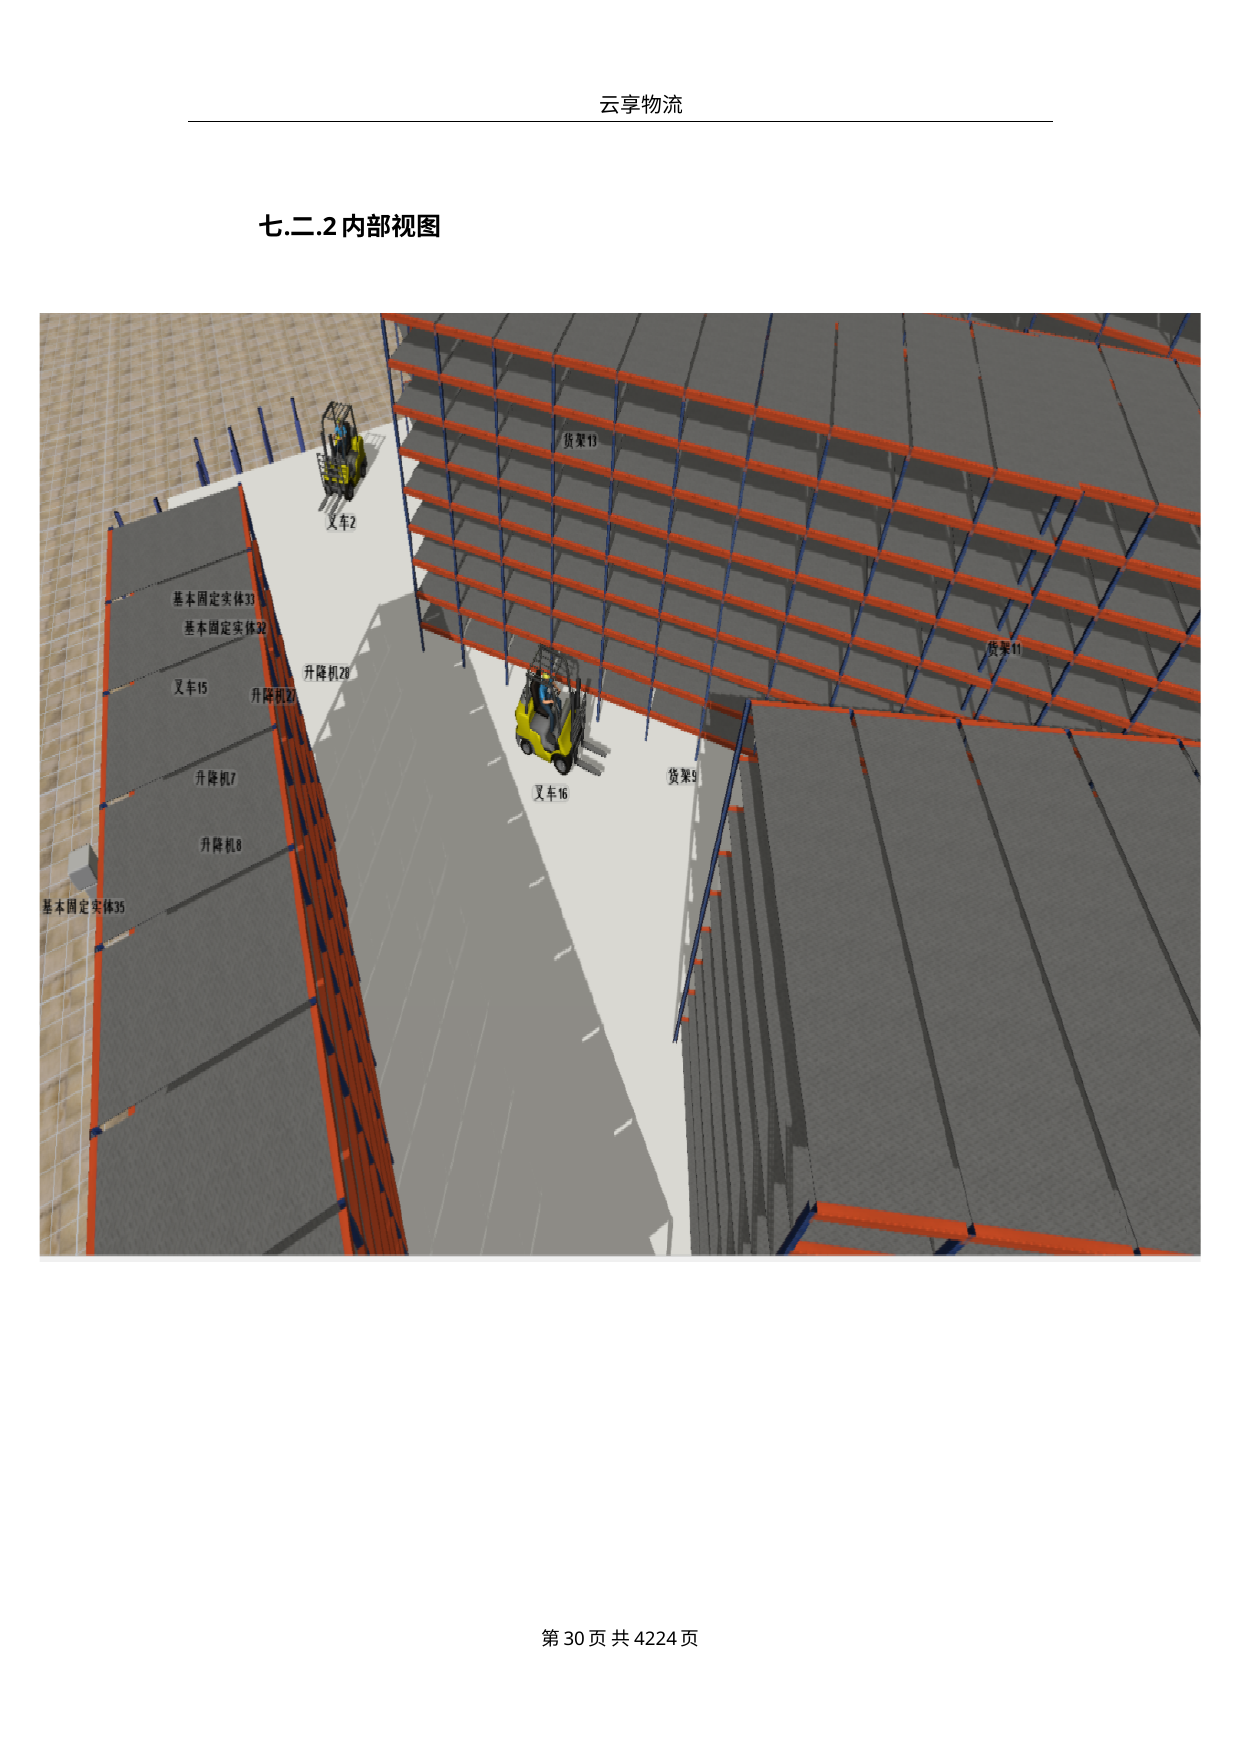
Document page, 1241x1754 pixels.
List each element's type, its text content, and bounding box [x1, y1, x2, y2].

picture [39, 313, 1201, 1262]
subtitle 内部视图 [258, 191, 1053, 259]
